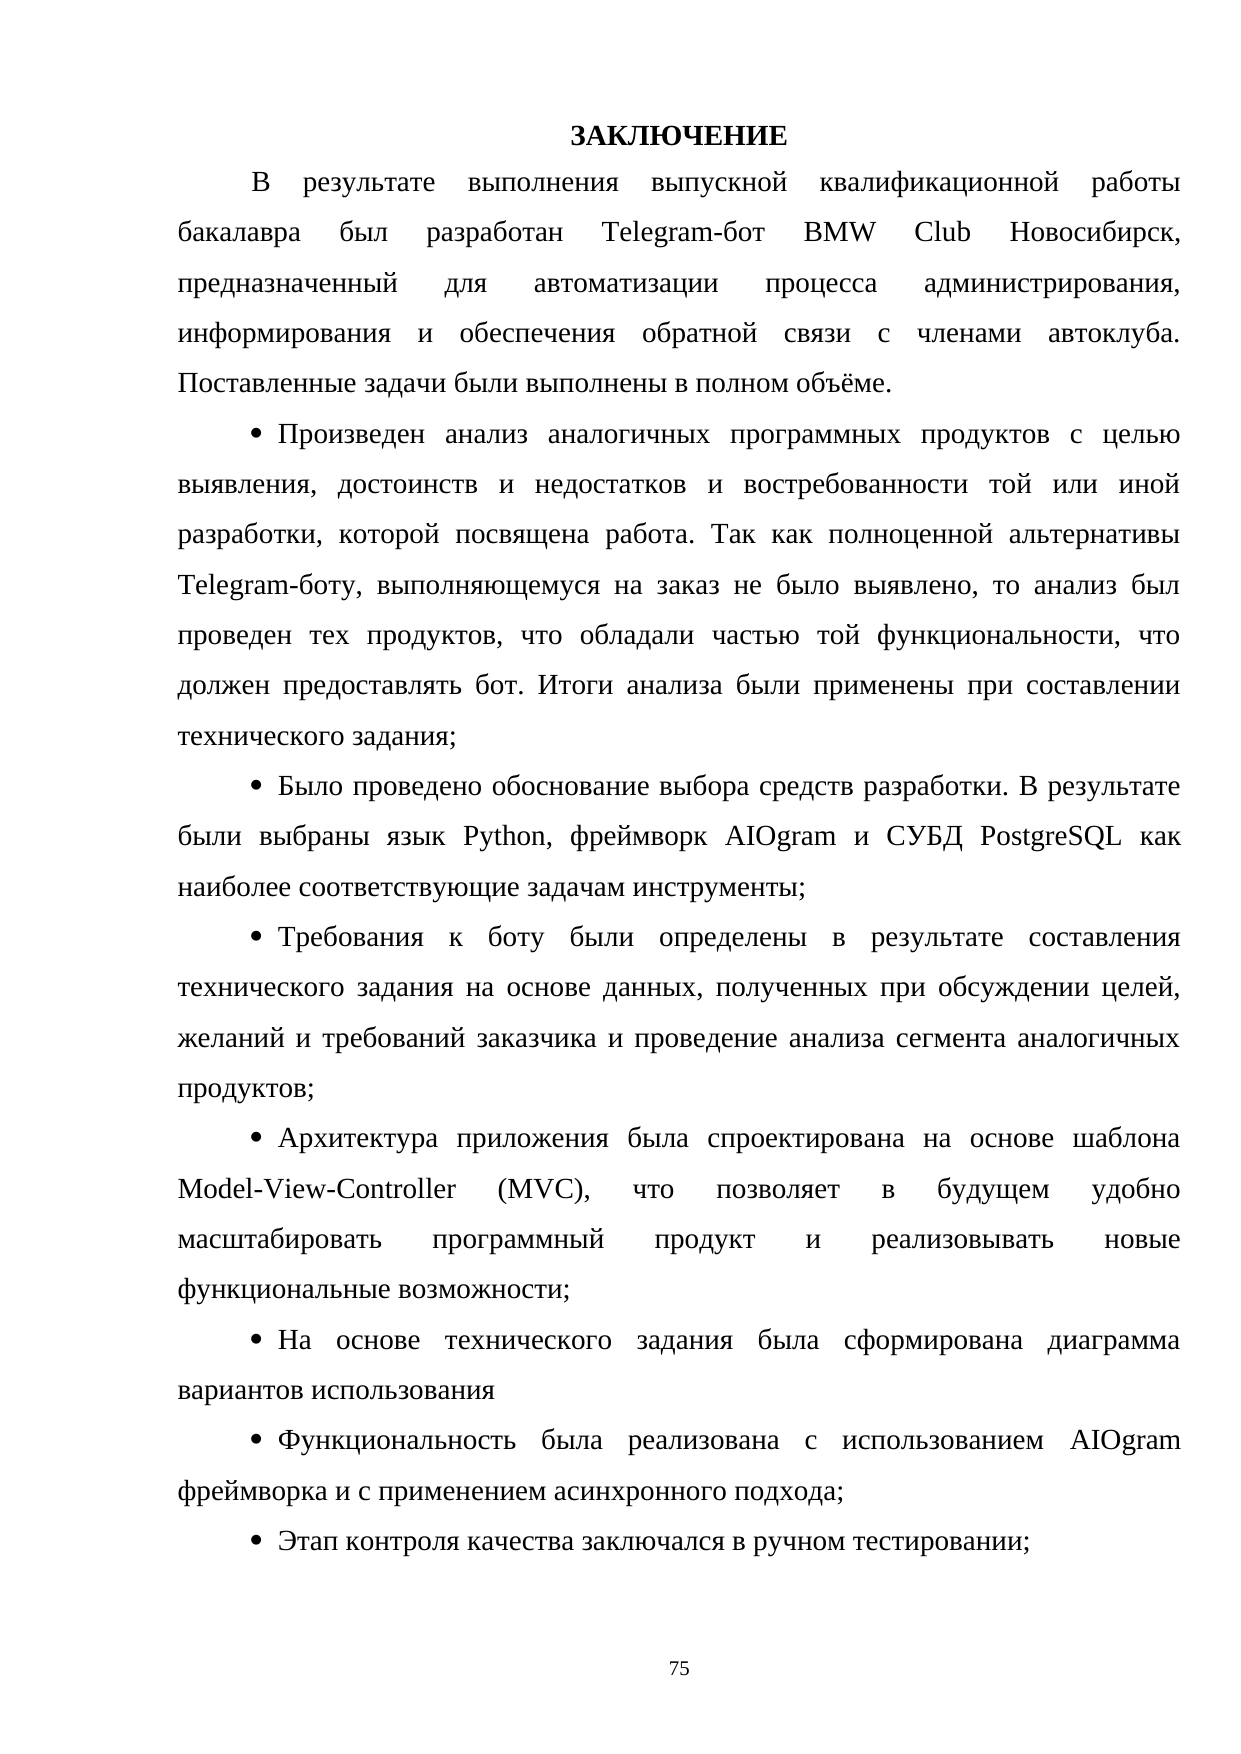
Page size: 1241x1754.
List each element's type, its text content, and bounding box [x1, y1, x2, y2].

text ЗАКЛЮЧЕНИЕ [177, 118, 1181, 152]
list На основе технического задания была сформирована диаграмма вариантов использования [177, 1322, 1181, 1406]
text В результате выполнения выпускной квалификационной работы бакалавра был разработан Telegram-бот BMW Club Новосибирск, предназначенный для автоматизации процесса администрирования, информирования и обеспечения обратной связи с членами автоклуба. Поставленные задачи были выполнены в полном объёме. [177, 164, 1181, 399]
list Требования к боту были определены в результате составления технического задания на основе данных, полученных при обсуждении целей, желаний и требований заказчика и проведение анализа сегмента аналогичных продуктов; [177, 919, 1181, 1104]
list Произведен анализ аналогичных программных продуктов с целью выявления, достоинств и недостатков и востребованности той или иной разработки, которой посвящена работа. Так как полноценной альтернативы Telegram-боту, выполняющемуся на заказ не было выявлено, то анализ был проведен тех продуктов, что обладали частью той функциональности, что должен предоставлять бот. Итоги анализа были применены при составлении технического задания; [177, 416, 1181, 751]
list Функциональность была реализована с использованием AIOgram фреймворка и с применением асинхронного подхода; [177, 1422, 1181, 1506]
list Архитектура приложения была спроектирована на основе шаблона Model-View-Controller (MVC), что позволяет в будущем удобно масштабировать программный продукт и реализовывать новые функциональные возможности; [177, 1120, 1181, 1305]
list Этап контроля качества заключался в ручном тестировании; [177, 1523, 1181, 1557]
list Было проведено обоснование выбора средств разработки. В результате были выбраны язык Python, фреймворк AIOgram и СУБД PostgreSQL как наиболее соответствующие задачам инструменты; [177, 768, 1181, 902]
